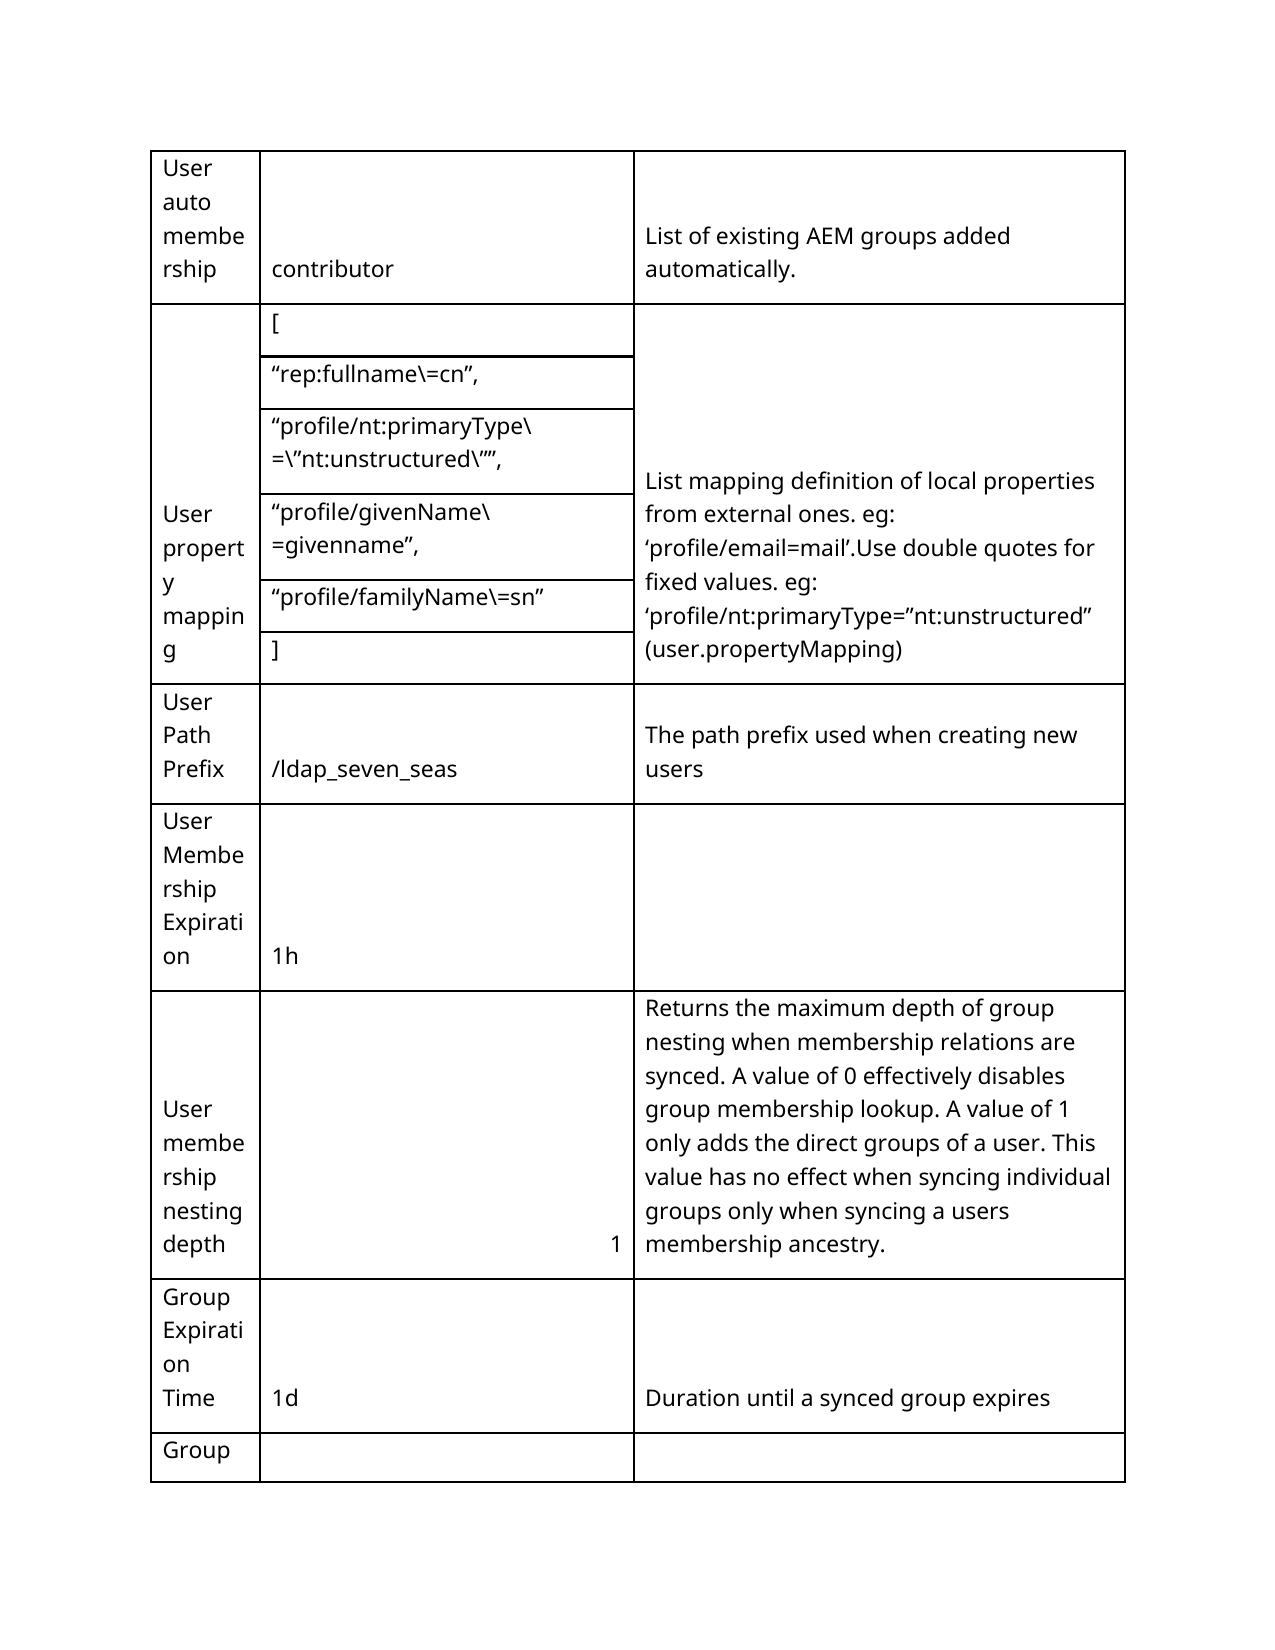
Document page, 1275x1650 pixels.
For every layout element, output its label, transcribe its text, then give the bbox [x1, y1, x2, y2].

table_cell [ [261, 305, 633, 355]
table_cell 1d [261, 1280, 633, 1432]
table_cell [261, 1434, 633, 1481]
table_cell Group Expiration Time [152, 1280, 259, 1432]
table_cell User auto membership [152, 152, 259, 303]
table_cell “profile/nt:primaryType\=\”nt:unstructured\””, [261, 410, 633, 493]
table_cell User property mapping [152, 305, 259, 683]
table_cell “rep:fullname\=cn”, [261, 358, 633, 407]
table_cell User membership nesting depth [152, 992, 259, 1278]
table_cell [635, 1434, 1124, 1481]
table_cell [152, 1434, 259, 1481]
table_cell contributor [261, 152, 633, 303]
table_cell 1h [261, 805, 633, 990]
table_cell ] [261, 633, 633, 683]
table_cell /ldap_seven_seas [261, 685, 633, 803]
table_cell The path prefix used when creating new users [635, 685, 1124, 803]
table_cell “profile/familyName\=sn” [261, 581, 633, 631]
table_cell List mapping definition of local properties from external ones. eg: ‘profile/email=mail’.Use double quotes for fixed values. eg: ‘profile/nt:primaryType=”nt:unstructured” (user.propertyMapping) [635, 305, 1124, 683]
table_cell Duration until a synced group expires [635, 1280, 1124, 1432]
table_cell List of existing AEM groups added automatically. [635, 152, 1124, 303]
table_cell 1 [261, 992, 633, 1278]
table_cell User Membership Expiration [152, 805, 259, 990]
table_cell User Path Prefix [152, 685, 259, 803]
table_cell [635, 805, 1124, 990]
table_cell “profile/givenName\=givenname”, [261, 495, 633, 579]
table_cell Returns the maximum depth of group nesting when membership relations are synced. A value of 0 effectively disables group membership lookup. A value of 1 only adds the direct groups of a user. This value has no effect when syncing individual groups only when syncing a users membership ancestry. [635, 992, 1124, 1278]
